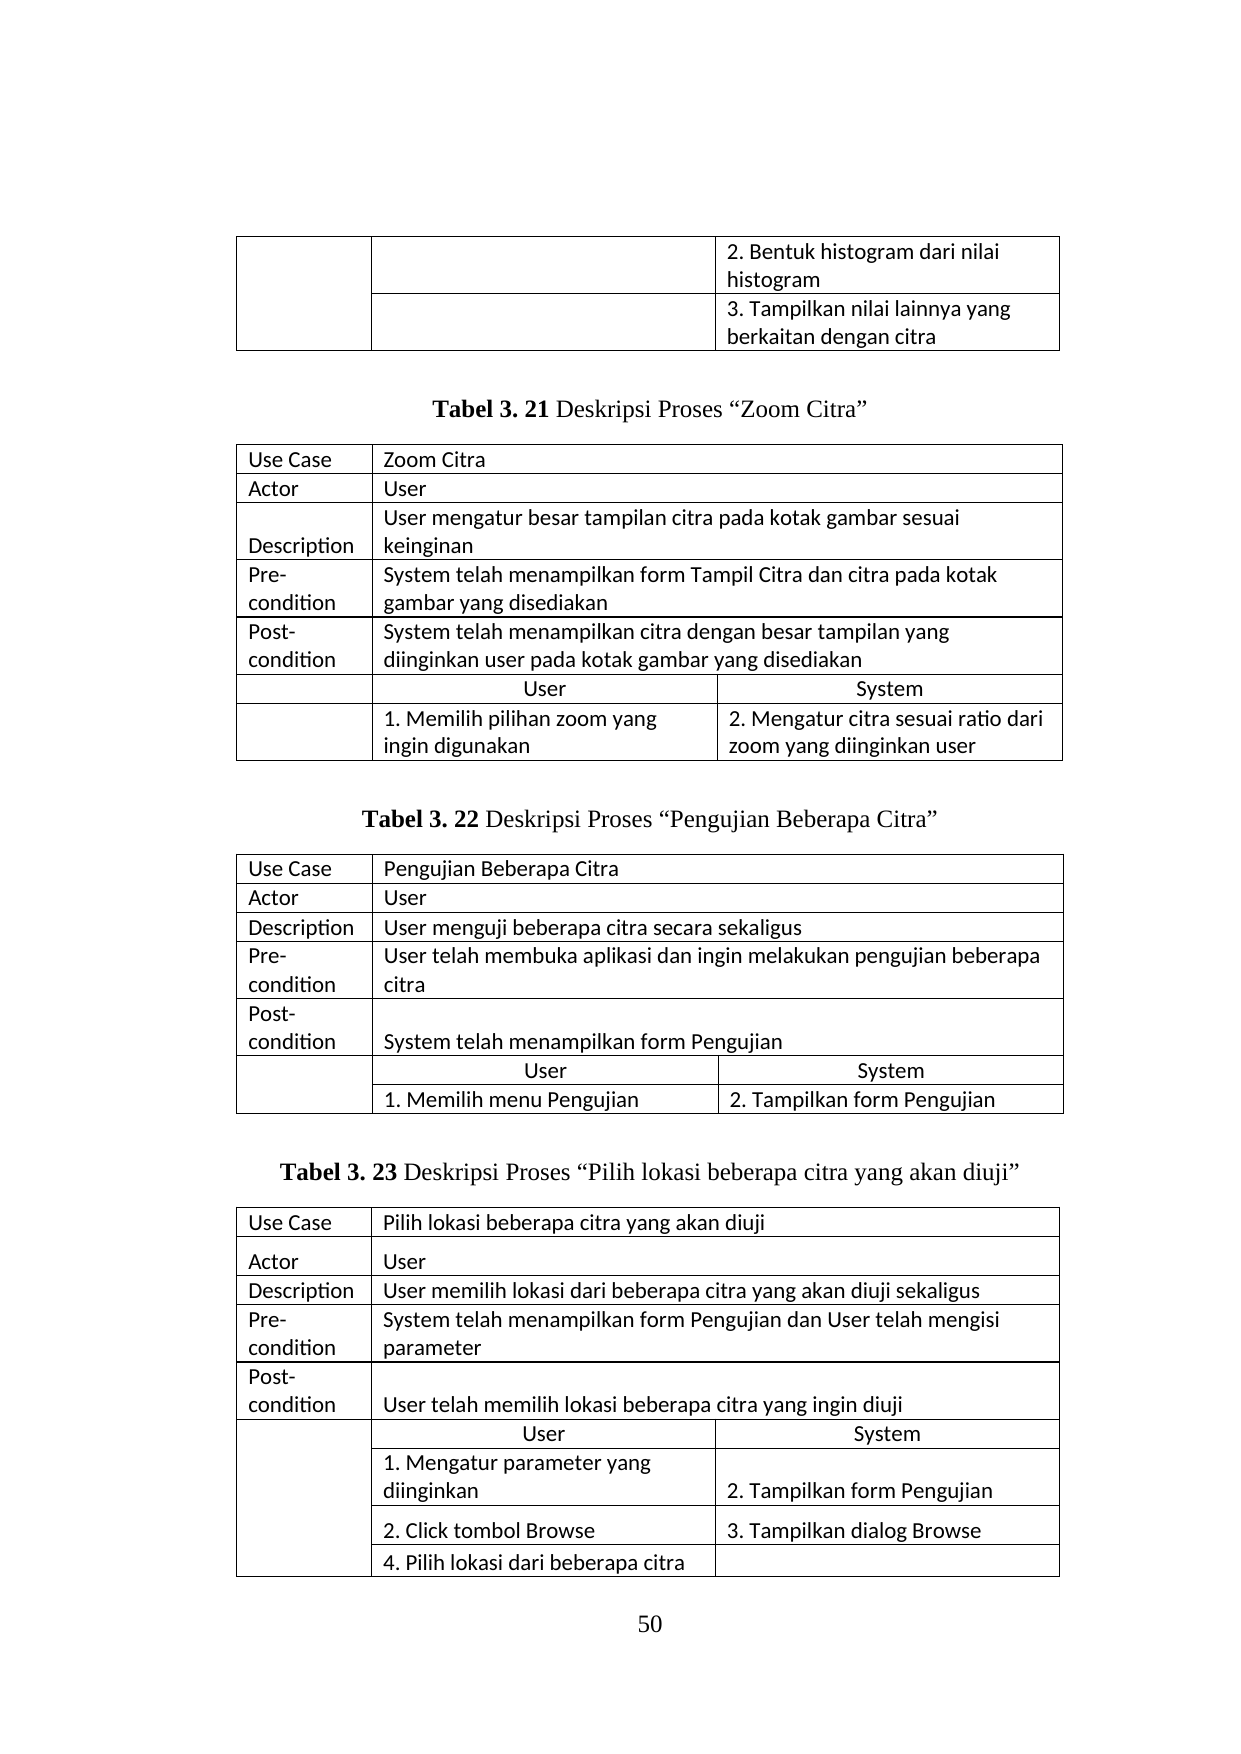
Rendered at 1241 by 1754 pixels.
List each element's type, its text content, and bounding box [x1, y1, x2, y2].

table_cell User [373, 1056, 718, 1084]
table_cell Description [237, 1276, 371, 1304]
table_cell User [372, 1420, 715, 1447]
table_cell [372, 237, 715, 293]
table_cell User [373, 474, 1062, 502]
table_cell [372, 1545, 715, 1576]
table_cell 2. Mengatur citra sesuai ratio dari zoom yang diinginkan user [718, 704, 1062, 760]
table_cell [237, 1056, 372, 1113]
table_cell 1. Mengatur parameter yang diinginkan [372, 1449, 715, 1504]
table_cell Post-condition [237, 999, 372, 1055]
table_header Zoom Citra [373, 445, 1062, 473]
table_cell User memilih lokasi dari beberapa citra yang akan diuji sekaligus [372, 1276, 1059, 1304]
table_cell Post-condition [237, 618, 372, 673]
table_cell 3. Tampilkan dialog Browse [716, 1506, 1059, 1544]
table_cell System [718, 675, 1062, 703]
table_cell [372, 294, 715, 350]
table_cell User mengatur besar tampilan citra pada kotak gambar sesuai keinginan [373, 503, 1062, 559]
table_cell Post-condition [237, 1363, 371, 1418]
table_cell [716, 1545, 1059, 1576]
table_cell Actor [237, 474, 372, 502]
table_header Use Case [237, 445, 372, 473]
table_cell System [719, 1056, 1063, 1084]
table_cell Actor [237, 884, 372, 912]
table_cell Pre-condition [237, 1305, 371, 1361]
table_cell User [373, 884, 1063, 912]
table_cell System telah menampilkan form Pengujian dan User telah mengisi parameter [372, 1305, 1059, 1361]
table_cell Description [237, 503, 372, 559]
table_cell 3. Tampilkan nilai lainnya yang berkaitan dengan citra [716, 294, 1059, 350]
table_cell 2. Click tombol Browse [372, 1506, 715, 1544]
table_cell System telah menampilkan form Pengujian [373, 999, 1063, 1055]
table_header Use Case [237, 855, 372, 882]
table_cell [237, 1420, 371, 1576]
table_cell 2. Tampilkan form Pengujian [716, 1449, 1059, 1504]
table_cell System telah menampilkan citra dengan besar tampilan yang diinginkan user pada kotak gambar yang disediakan [373, 618, 1062, 673]
table_cell User [372, 1237, 1059, 1275]
table_cell 2. Tampilkan form Pengujian [719, 1085, 1063, 1113]
table_header Pilih lokasi beberapa citra yang akan diuji [372, 1208, 1059, 1236]
table_cell Pre-condition [237, 560, 372, 616]
table_cell 1. Memilih menu Pengujian [373, 1085, 718, 1113]
table_cell [237, 704, 372, 760]
table_cell User menguji beberapa citra secara sekaligus [373, 913, 1063, 941]
table_cell 1. Memilih pilihan zoom yang ingin digunakan [373, 704, 717, 760]
table_cell User telah memilih lokasi beberapa citra yang ingin diuji [372, 1363, 1059, 1418]
table_cell Actor [237, 1237, 371, 1275]
table_cell System [716, 1420, 1059, 1447]
table_cell Pre-condition [237, 942, 372, 998]
table_cell User [373, 675, 717, 703]
table_cell Description [237, 913, 372, 941]
table_cell User telah membuka aplikasi dan ingin melakukan pengujian beberapa citra [373, 942, 1063, 998]
table_cell [237, 675, 372, 703]
table_cell 2. Bentuk histogram dari nilai histogram [716, 237, 1059, 293]
table_header Pengujian Beberapa Citra [373, 855, 1063, 882]
table_header Use Case [237, 1208, 371, 1236]
table_cell System telah menampilkan form Tampil Citra dan citra pada kotak gambar yang disediakan [373, 560, 1062, 616]
